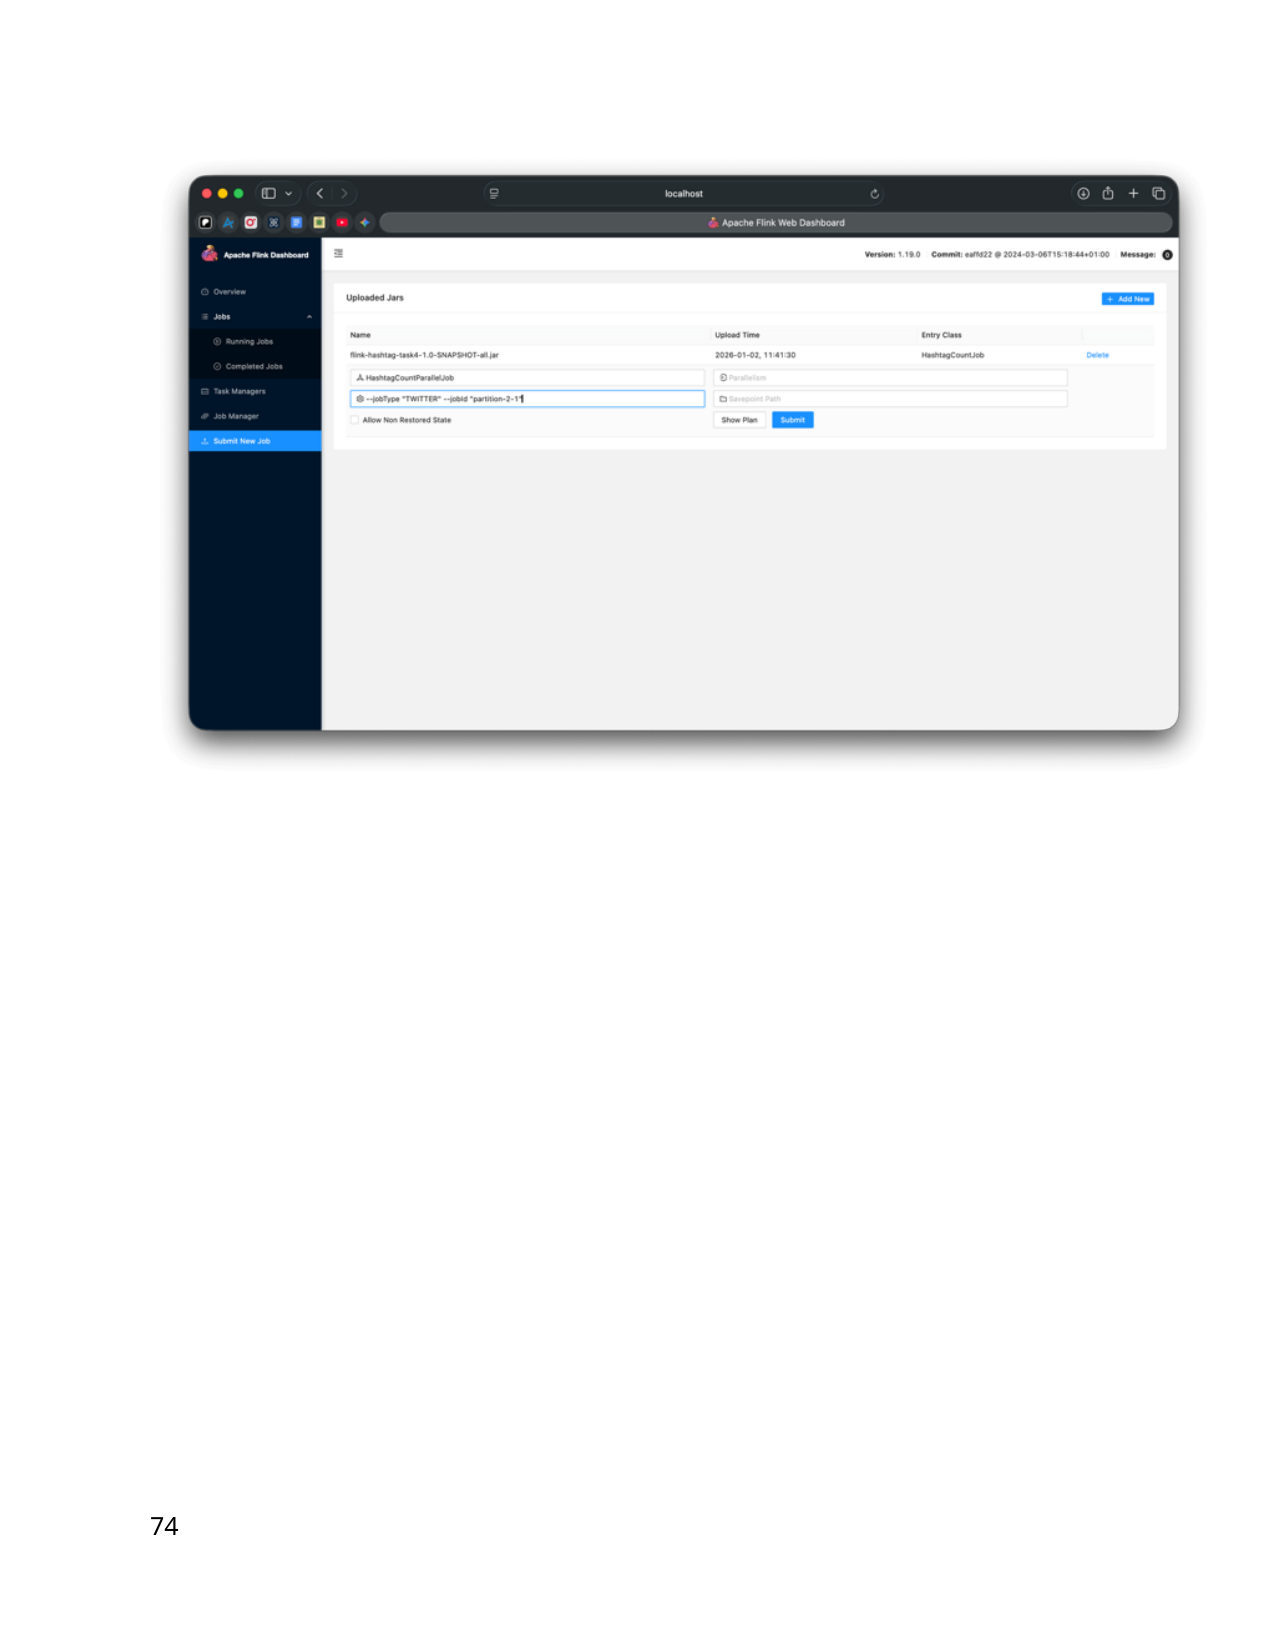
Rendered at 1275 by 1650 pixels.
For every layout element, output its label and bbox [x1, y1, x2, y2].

picture [150, 150, 1218, 782]
